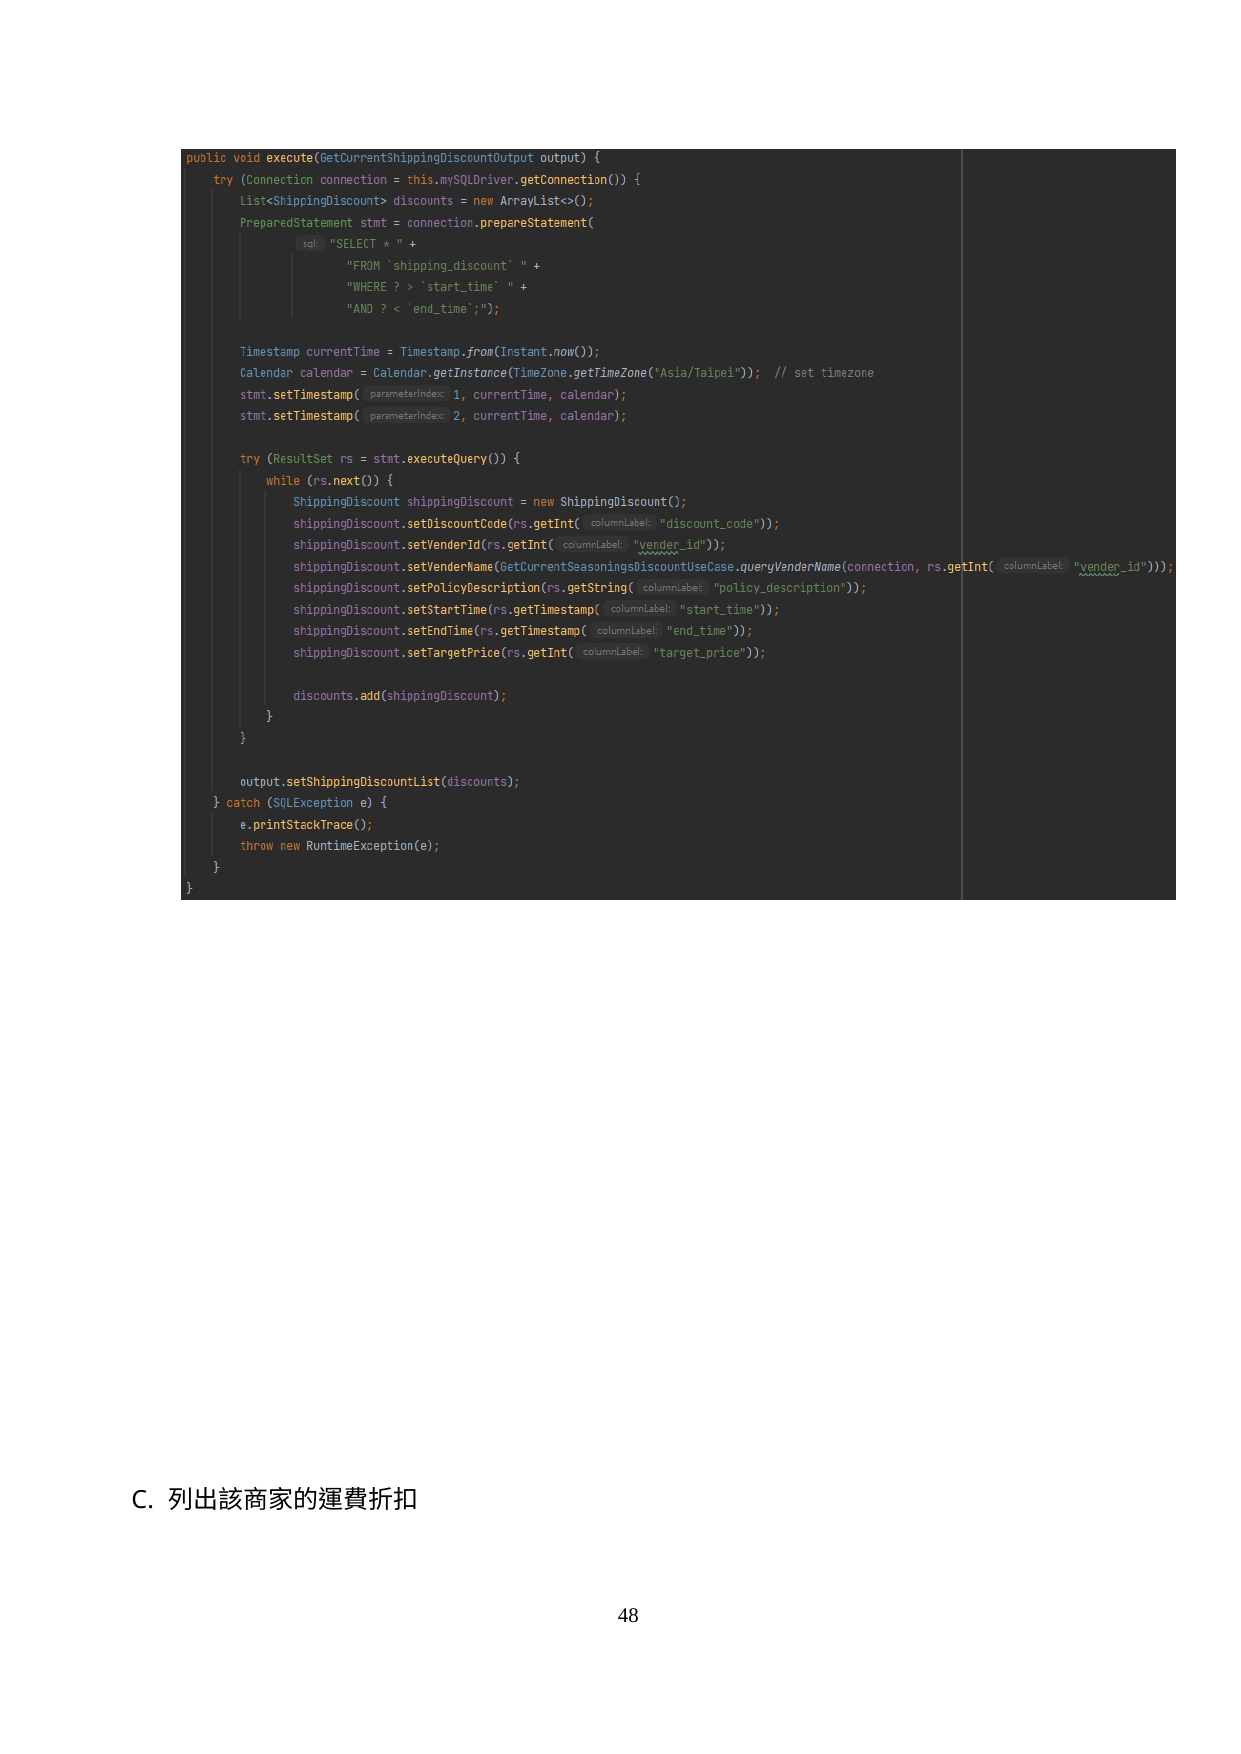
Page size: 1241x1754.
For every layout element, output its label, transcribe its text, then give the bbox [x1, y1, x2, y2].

list 列出該商家的運費折扣 [131, 1479, 1125, 1515]
picture [181, 149, 1176, 900]
